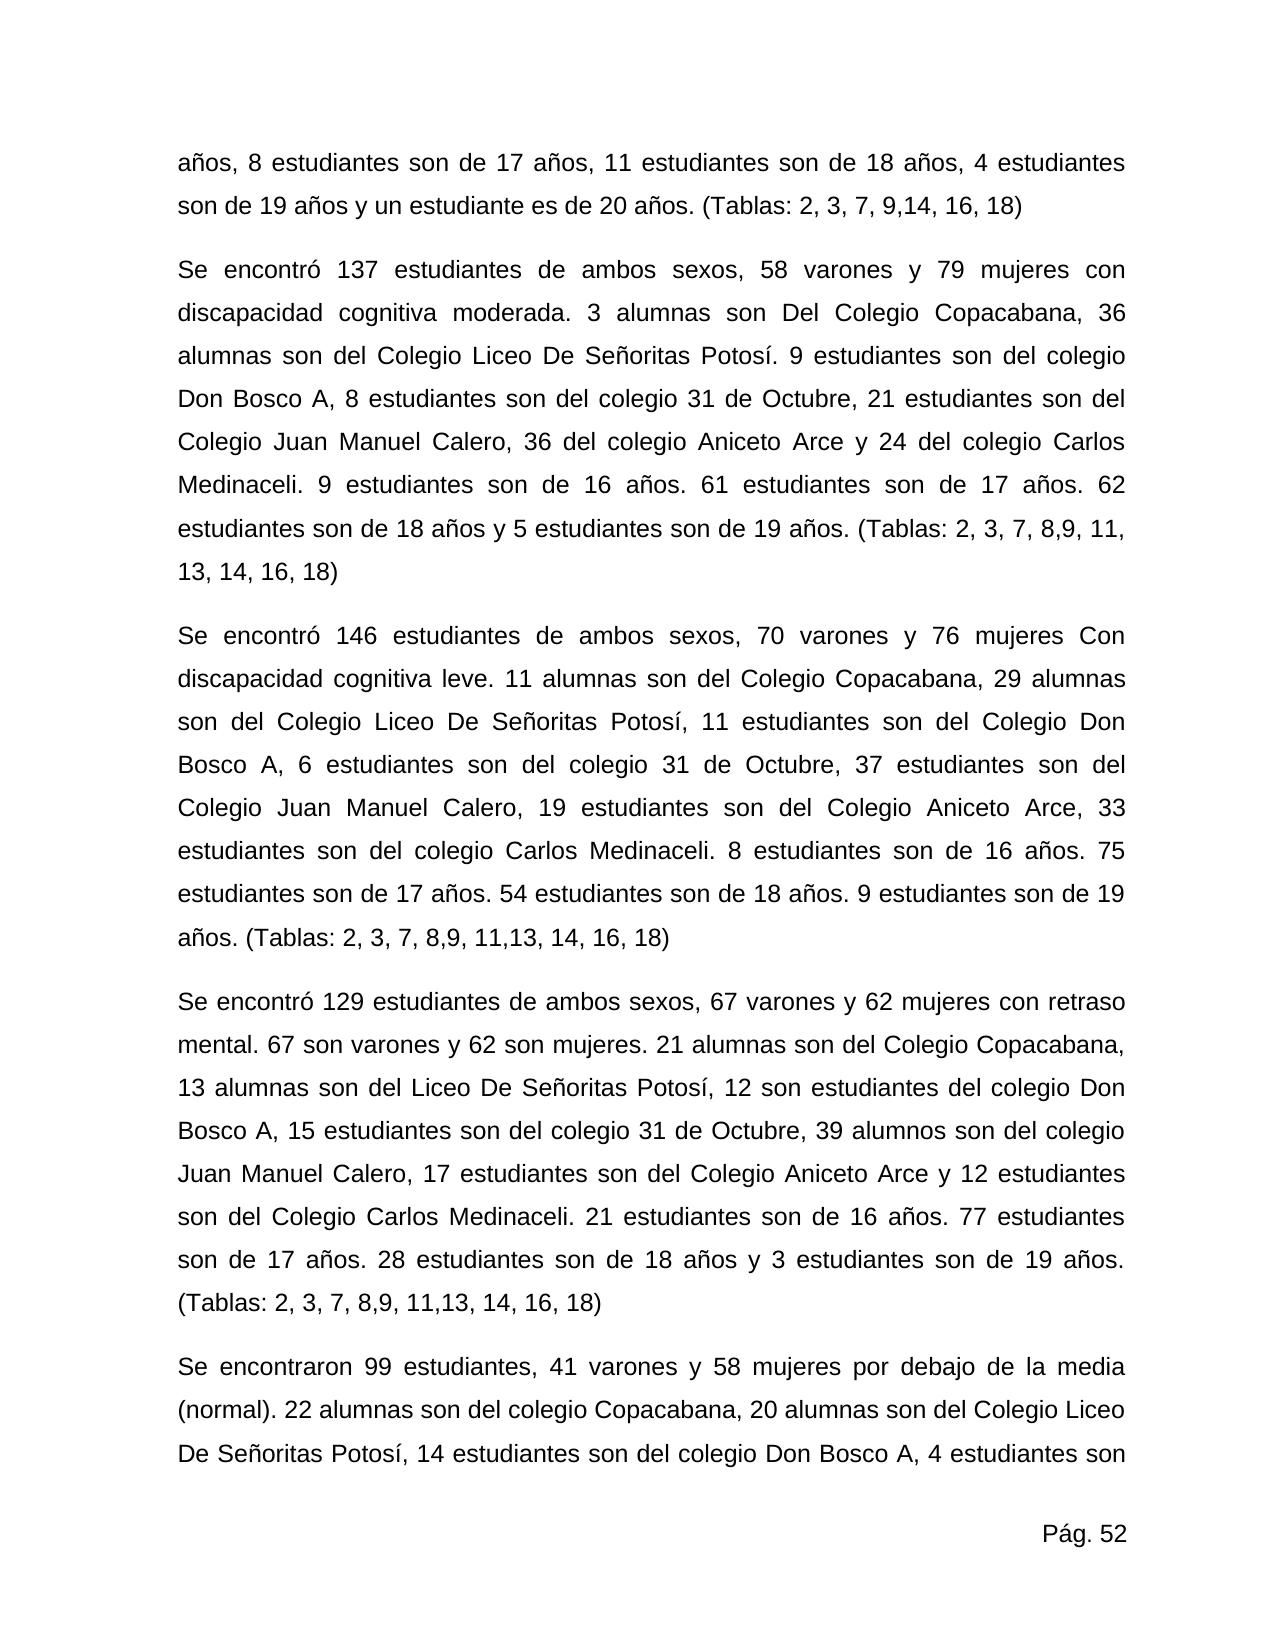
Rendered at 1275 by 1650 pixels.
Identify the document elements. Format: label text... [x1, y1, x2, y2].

text Se encontró 146 estudiantes de ambos sexos, 70 varones y 76 mujeres Con discapacidad cognitiva leve. 11 alumnas son del Colegio Copacabana, 29 alumnas son del Colegio Liceo De Señoritas Potosí, 11 estudiantes son del Colegio Don Bosco A, 6 estudiantes son del colegio 31 de Octubre, 37 estudiantes son del Colegio Juan Manuel Calero, 19 estudiantes son del Colegio Aniceto Arce, 33 estudiantes son del colegio Carlos Medinaceli. 8 estudiantes son de 16 años. 75 estudiantes son de 17 años. 54 estudiantes son de 18 años. 9 estudiantes son de 19 años. (Tablas: 2, 3, 7, 8,9, 11,13, 14, 16, 18) [177, 621, 1127, 951]
text Se encontró 137 estudiantes de ambos sexos, 58 varones y 79 mujeres con discapacidad cognitiva moderada. 3 alumnas son Del Colegio Copacabana, 36 alumnas son del Colegio Liceo De Señoritas Potosí. 9 estudiantes son del colegio Don Bosco A, 8 estudiantes son del colegio 31 de Octubre, 21 estudiantes son del Colegio Juan Manuel Calero, 36 del colegio Aniceto Arce y 24 del colegio Carlos Medinaceli. 9 estudiantes son de 16 años. 61 estudiantes son de 17 años. 62 estudiantes son de 18 años y 5 estudiantes son de 19 años. (Tablas: 2, 3, 7, 8,9, 11, 13, 14, 16, 18) [177, 255, 1127, 585]
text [177, 148, 1127, 219]
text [177, 1352, 1127, 1467]
text Se encontró 129 estudiantes de ambos sexos, 67 varones y 62 mujeres con retraso mental. 67 son varones y 62 son mujeres. 21 alumnas son del Colegio Copacabana, 13 alumnas son del Liceo De Señoritas Potosí, 12 son estudiantes del colegio Don Bosco A, 15 estudiantes son del colegio 31 de Octubre, 39 alumnos son del colegio Juan Manuel Calero, 17 estudiantes son del Colegio Aniceto Arce y 12 estudiantes son del Colegio Carlos Medinaceli. 21 estudiantes son de 16 años. 77 estudiantes son de 17 años. 28 estudiantes son de 18 años y 3 estudiantes son de 19 años. (Tablas: 2, 3, 7, 8,9, 11,13, 14, 16, 18) [177, 986, 1127, 1317]
